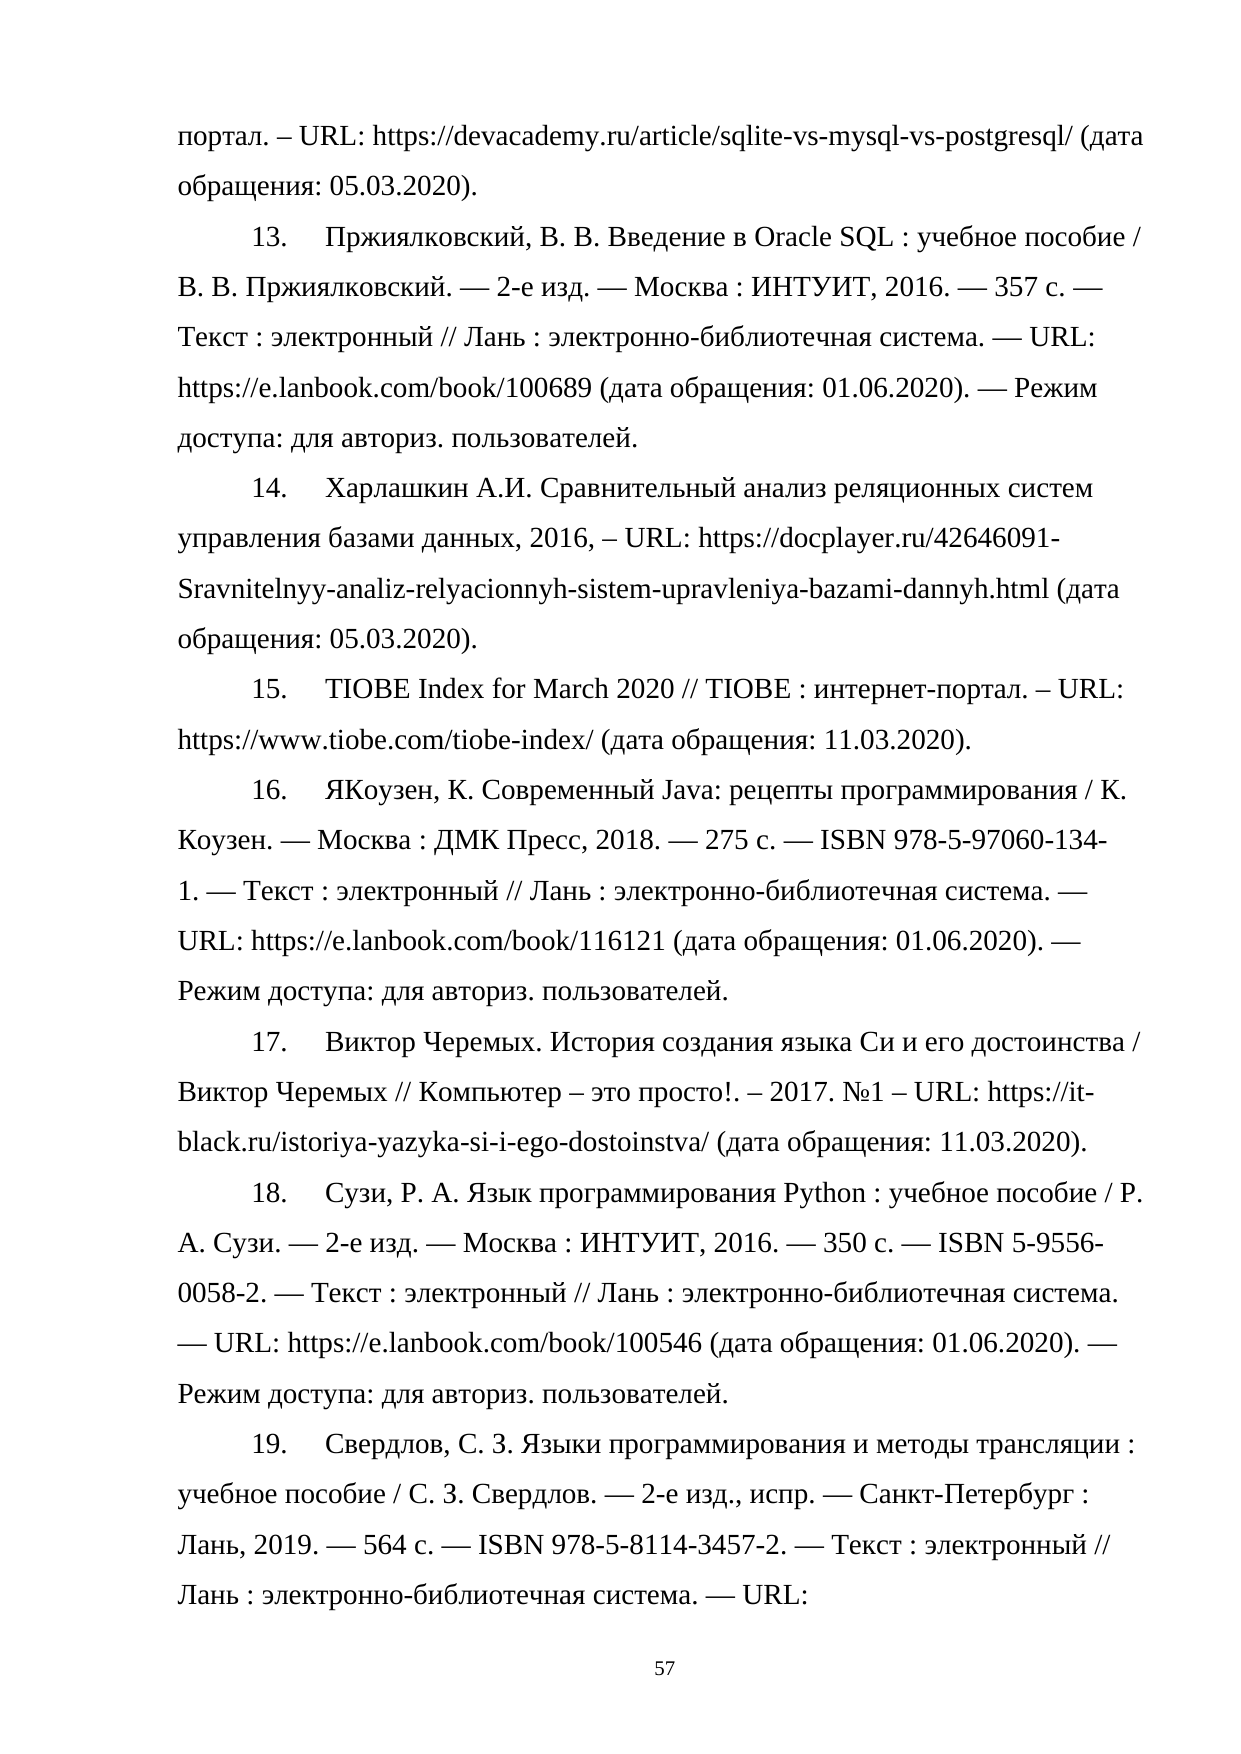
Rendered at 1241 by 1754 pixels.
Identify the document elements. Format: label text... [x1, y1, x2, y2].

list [177, 1426, 1152, 1611]
list ЯКоузен, К. Современный Java: рецепты программирования / К. Коузен. — Москва : ДМК Пресс, 2018. — 275 с. — ISBN 978-5-97060-134-1. — Текст : электронный // Лань : электронно-библиотечная система. — URL: https://e.lanbook.com/book/116121 (дата обращения: 01.06.2020). — Режим доступа: для авториз. пользователей. [177, 772, 1152, 1007]
list Харлашкин А.И. Сравнительный анализ реляционных систем управления базами данных, 2016, – URL: https://docplayer.ru/42646091-Sravnitelnyy-analiz-relyacionnyh-sistem-upravleniya-bazami-dannyh.html (дата обращения: 05.03.2020). [177, 470, 1152, 655]
list Пржиялковский, В. В. Введение в Oracle SQL : учебное пособие / В. В. Пржиялковский. — 2-е изд. — Москва : ИНТУИТ, 2016. — 357 с. — Текст : электронный // Лань : электронно-библиотечная система. — URL: https://e.lanbook.com/book/100689 (дата обращения: 01.06.2020). — Режим доступа: для авториз. пользователей. [177, 219, 1152, 453]
list Виктор Черемых. История создания языка Си и его достоинства / Виктор Черемых // Компьютер – это просто!. – 2017. №1 – URL: https://it-black.ru/istoriya-yazyka-si-i-ego-dostoinstva/ (дата обращения: 11.03.2020). [177, 1024, 1152, 1158]
list TIOBE Index for March 2020 // TIOBE : интернет-портал. – URL: https://www.tiobe.com/tiobe-index/ (дата обращения: 11.03.2020). [177, 672, 1152, 755]
list Сузи, Р. А. Язык программирования Python : учебное пособие / Р. А. Сузи. — 2-е изд. — Москва : ИНТУИТ, 2016. — 350 с. — ISBN 5-9556-0058-2. — Текст : электронный // Лань : электронно-библиотечная система. — URL: https://e.lanbook.com/book/100546 (дата обращения: 01.06.2020). — Режим доступа: для авториз. пользователей. [177, 1175, 1152, 1409]
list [177, 118, 1152, 202]
